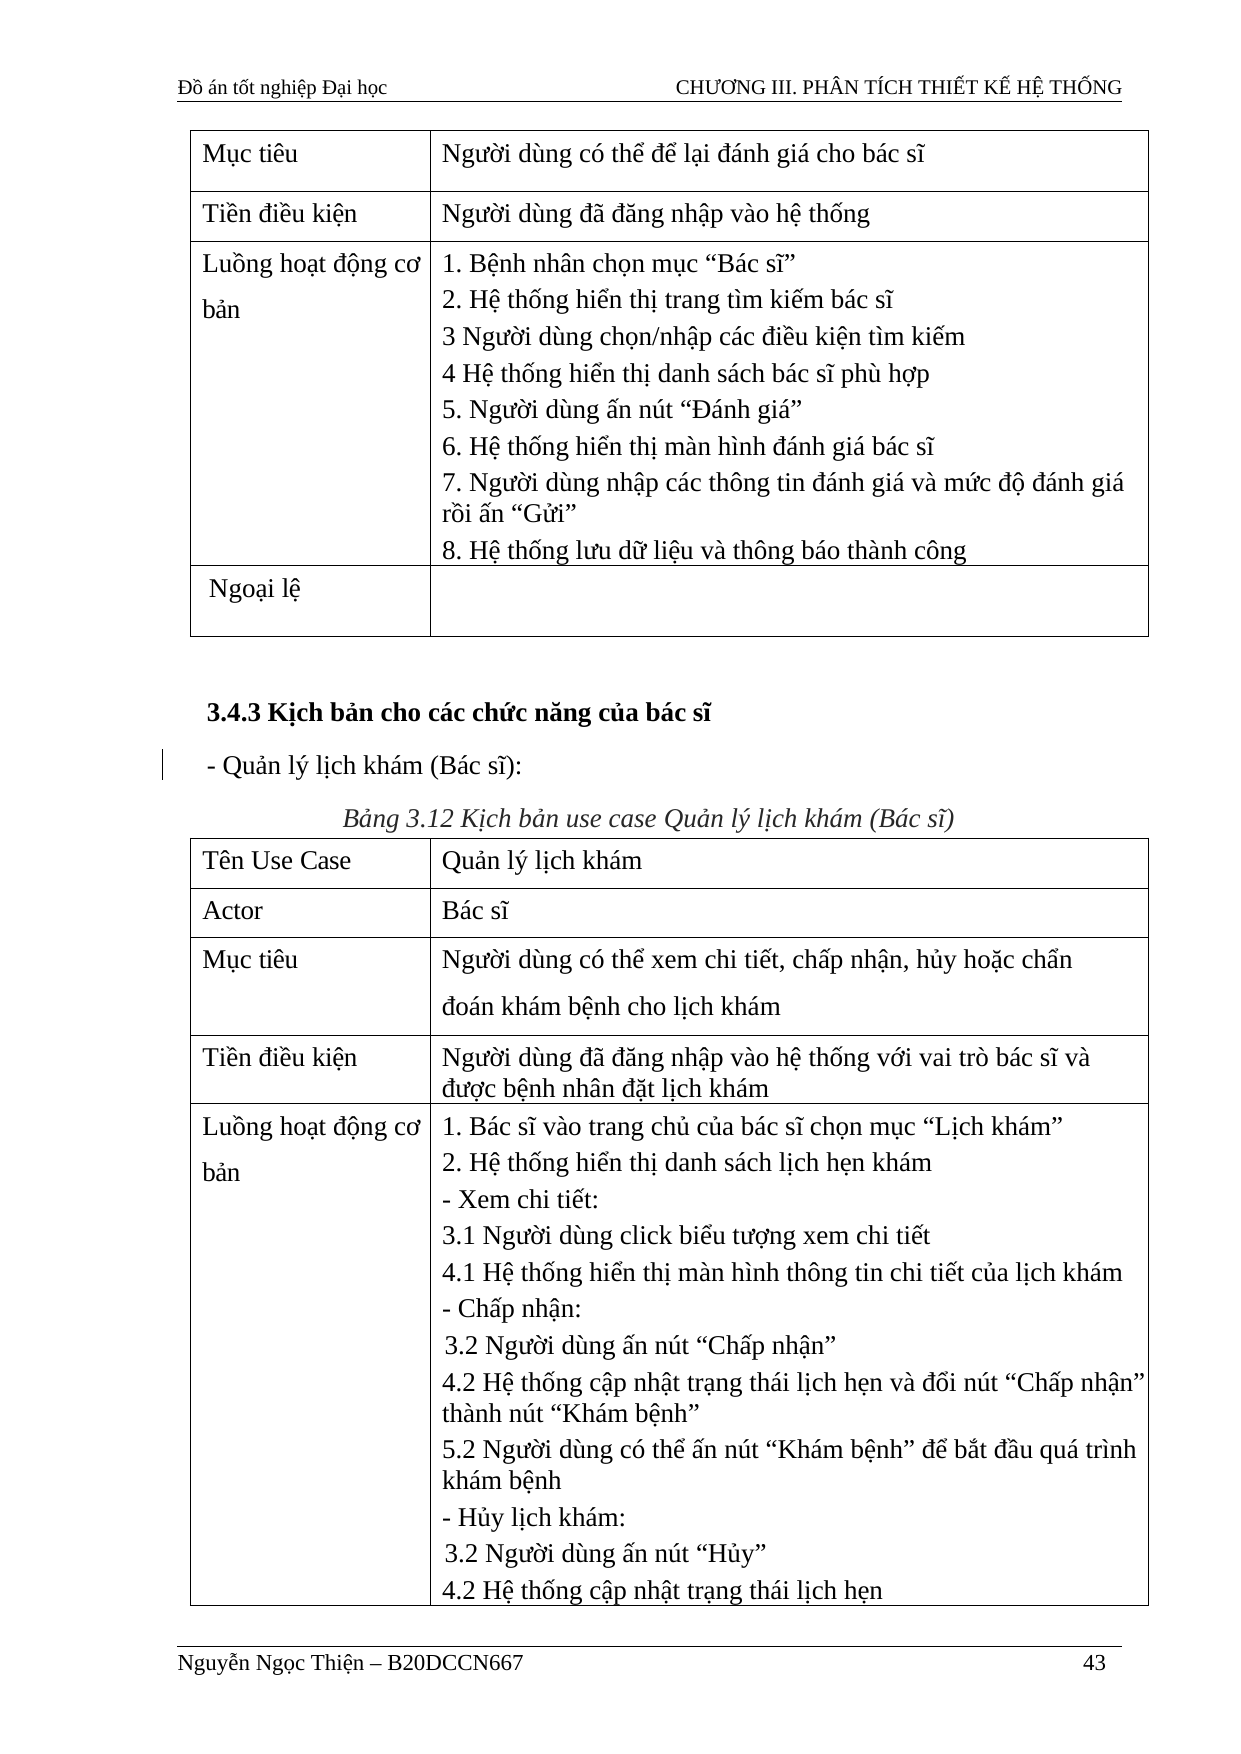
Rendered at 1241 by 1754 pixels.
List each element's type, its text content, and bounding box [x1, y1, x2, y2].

table_header Quản lý lịch khám [431, 839, 1148, 887]
table_cell Bác sĩ [431, 889, 1148, 937]
table_cell 1. Bác sĩ vào trang chủ của bác sĩ chọn mục “Lịch khám” 2. Hệ thống hiển thị danh sách lịch hẹn khám - Xem chi tiết: 3.1 Người dùng click biểu tượng xem chi tiết 4.1 Hệ thống hiển thị màn hình thông tin chi tiết của lịch khám - Chấp nhận: 3.2 Người dùng ấn nút “Chấp nhận” 4.2 Hệ thống cập nhật trạng thái lịch hẹn và đổi nút “Chấp nhận” thành nút “Khám bệnh” 5.2 Người dùng có thể ấn nút “Khám bệnh” để bắt đầu quá trình khám bệnh - Hủy lịch khám: 3.2 Người dùng ấn nút “Hủy” 4.2 Hệ thống cập nhật trạng thái lịch hẹn [431, 1104, 1148, 1605]
table_cell [431, 566, 1148, 636]
table_cell Người dùng có thể xem chi tiết, chấp nhận, hủy hoặc chẩn đoán khám bệnh cho lịch khám [431, 938, 1148, 1034]
table_cell Người dùng đã đăng nhập vào hệ thống với vai trò bác sĩ và được bệnh nhân đặt lịch khám [431, 1036, 1148, 1103]
table_header Tên Use Case [191, 839, 430, 887]
table_cell Luồng hoạt động cơ bản [191, 1104, 430, 1605]
table_cell Mục tiêu [191, 131, 430, 191]
table_cell Actor [191, 889, 430, 937]
table_cell Người dùng đã đăng nhập vào hệ thống [431, 192, 1148, 241]
subtitle Bảng 3.12 Kịch bản use case Quản lý lịch khám (Bác sĩ) [177, 802, 1122, 833]
table_cell Người dùng có thể để lại đánh giá cho bác sĩ [431, 131, 1148, 191]
text - Quản lý lịch khám (Bác sĩ): [177, 749, 1122, 780]
table_cell Tiền điều kiện [191, 192, 430, 241]
table_cell Tiền điều kiện [191, 1036, 430, 1103]
table_cell Ngoại lệ [191, 566, 430, 636]
table_cell 1. Bệnh nhân chọn mục “Bác sĩ” 2. Hệ thống hiển thị trang tìm kiếm bác sĩ 3 Người dùng chọn/nhập các điều kiện tìm kiếm 4 Hệ thống hiển thị danh sách bác sĩ phù hợp 5. Người dùng ấn nút “Đánh giá” 6. Hệ thống hiển thị màn hình đánh giá bác sĩ 7. Người dùng nhập các thông tin đánh giá và mức độ đánh giá rồi ấn “Gửi” 8. Hệ thống lưu dữ liệu và thông báo thành công [431, 242, 1148, 565]
subtitle 3.4.3 Kịch bản cho các chức năng của bác sĩ [207, 696, 1122, 727]
table_cell Luồng hoạt động cơ bản [191, 242, 430, 565]
table_cell Mục tiêu [191, 938, 430, 1034]
